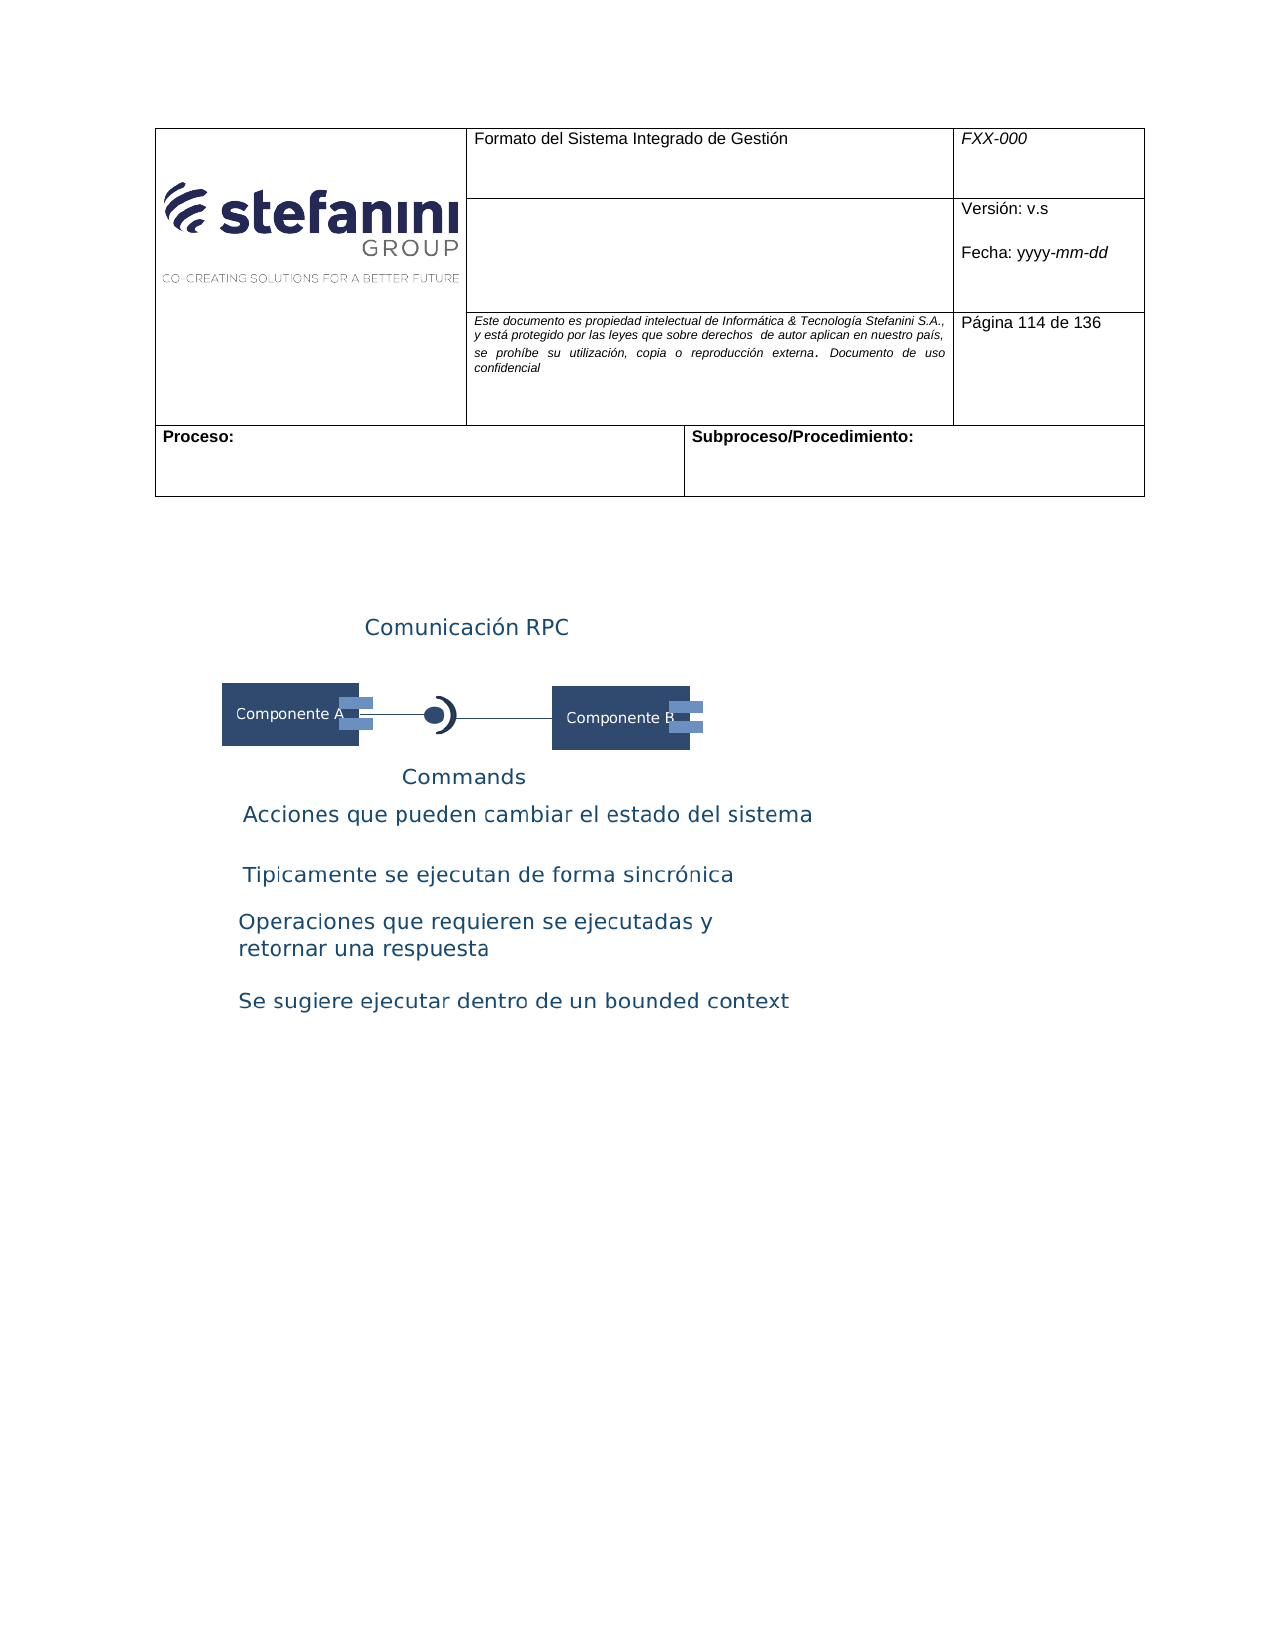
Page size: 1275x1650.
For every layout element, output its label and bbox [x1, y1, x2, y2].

picture [162, 182, 460, 286]
picture [196, 599, 816, 1052]
